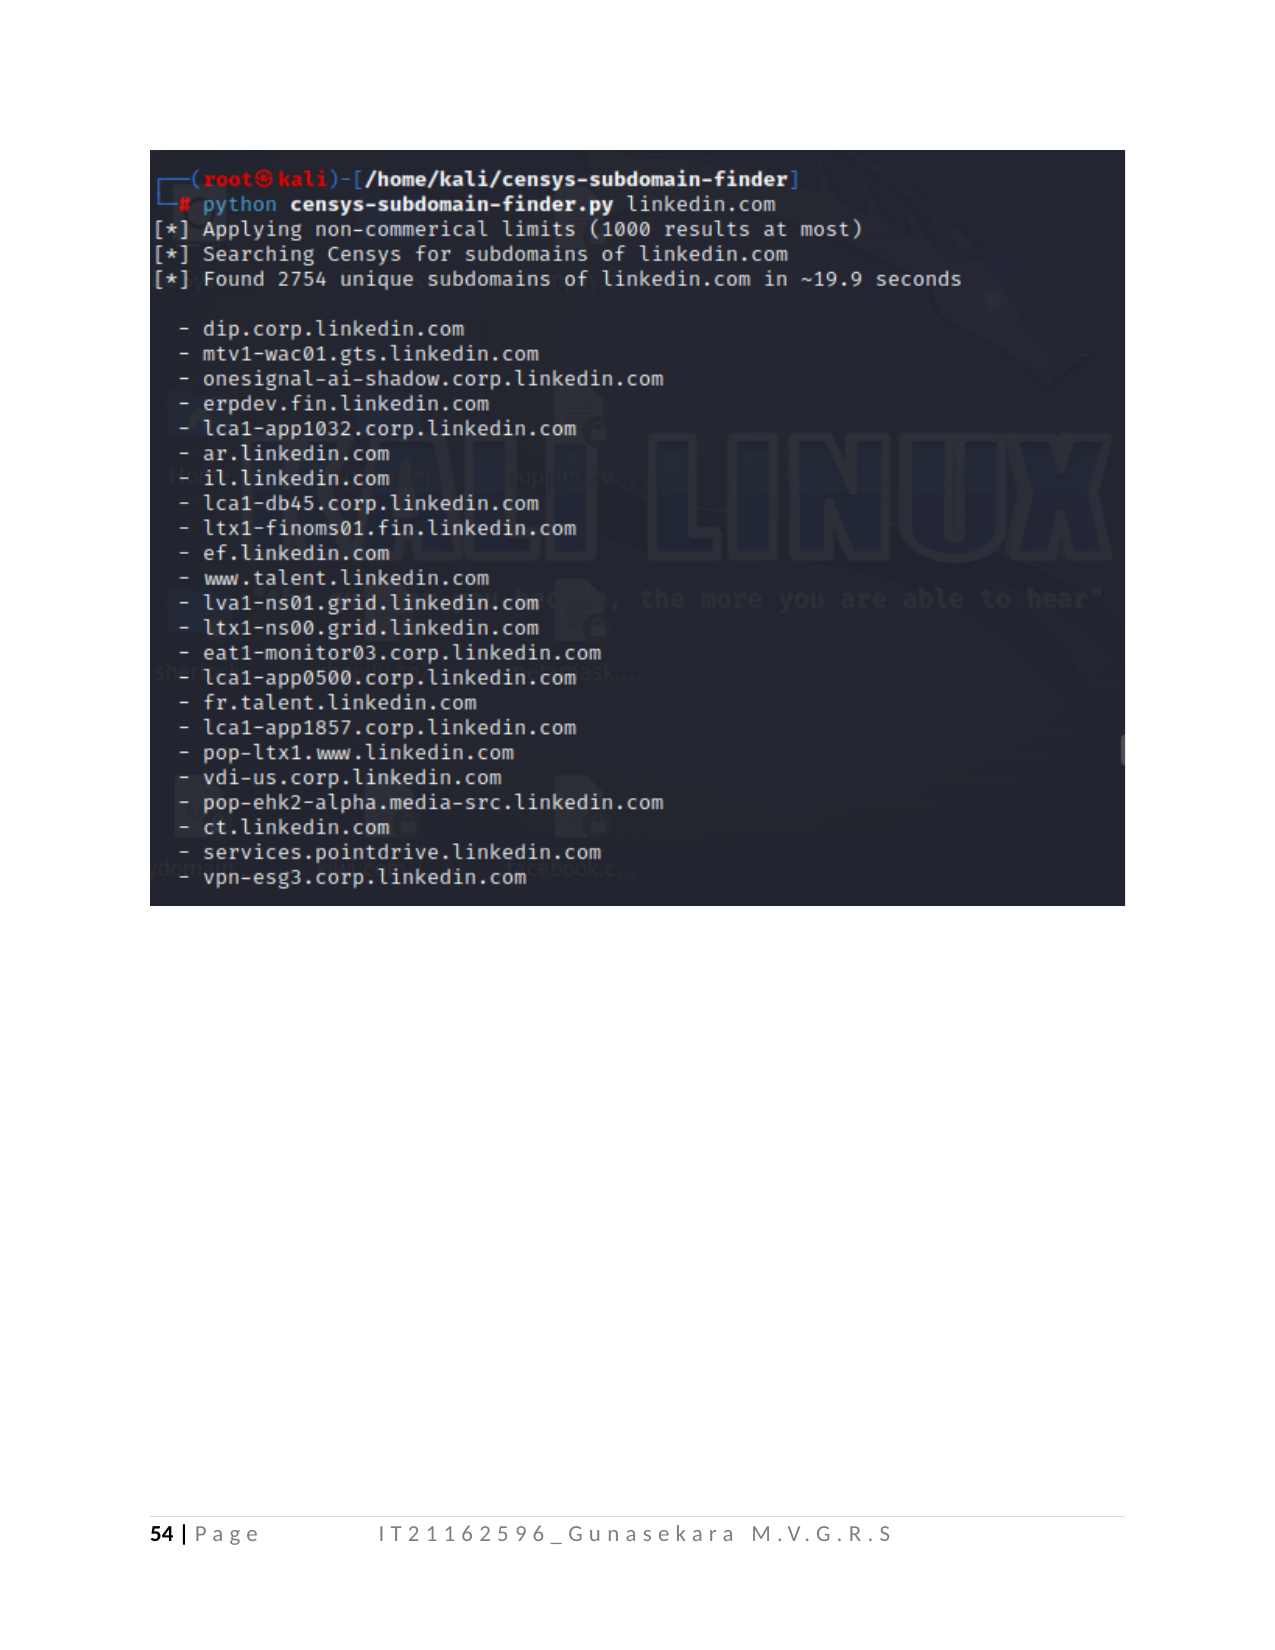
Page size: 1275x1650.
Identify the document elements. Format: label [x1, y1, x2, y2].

picture [150, 150, 1125, 906]
